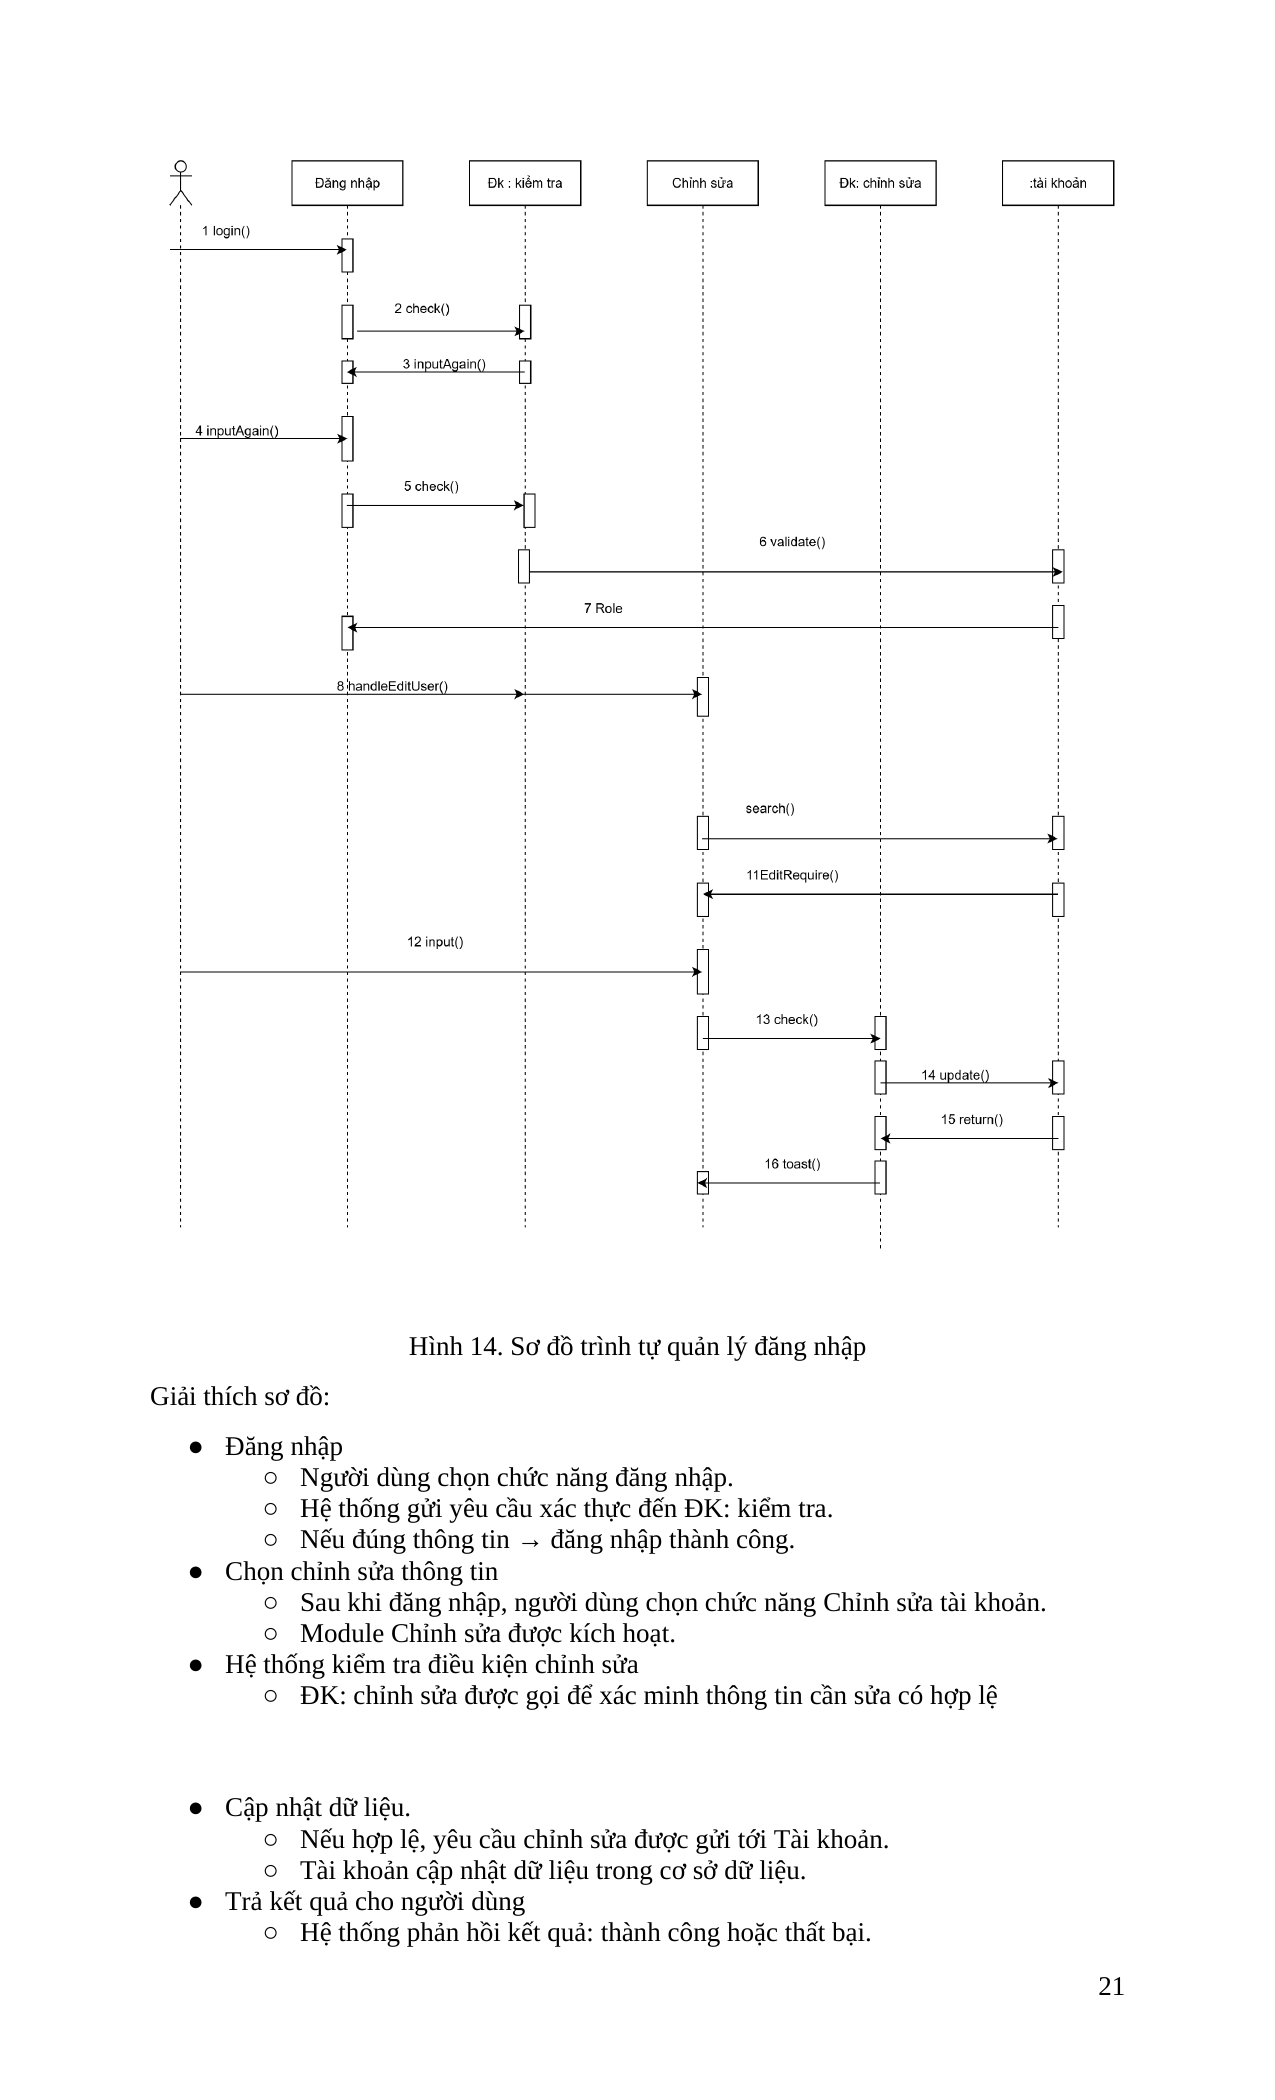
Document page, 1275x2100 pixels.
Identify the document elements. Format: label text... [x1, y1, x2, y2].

list Nếu hợp lệ, yêu cầu chỉnh sửa được gửi tới Tài khoản. [262, 1823, 1125, 1854]
list ĐK: chỉnh sửa được gọi để xác minh thông tin cần sửa có hợp lệ [262, 1679, 1125, 1710]
list Tài khoản cập nhật dữ liệu trong cơ sở dữ liệu. [262, 1854, 1125, 1885]
text Giải thích sơ đồ: [150, 1380, 1125, 1411]
list Trả kết quả cho người dùng [187, 1885, 1125, 1916]
list Hệ thống gửi yêu cầu xác thực đến ĐK: kiểm tra. [262, 1492, 1125, 1523]
list Đăng nhập [187, 1430, 1125, 1461]
list Cập nhật dữ liệu. [187, 1792, 1125, 1823]
list Nếu đúng thông tin → đăng nhập thành công. [262, 1523, 1125, 1555]
list Hệ thống phản hồi kết quả: thành công hoặc thất bại. [262, 1916, 1125, 1947]
list Người dùng chọn chức năng đăng nhập. [262, 1461, 1125, 1492]
list Sau khi đăng nhập, người dùng chọn chức năng Chỉnh sửa tài khoản. [262, 1586, 1125, 1617]
list Hệ thống kiểm tra điều kiện chỉnh sửa [187, 1648, 1125, 1679]
list Module Chỉnh sửa được kích hoạt. [262, 1617, 1125, 1648]
picture [150, 149, 1125, 1261]
text Hình 14. Sơ đồ trình tự quản lý đăng nhập [150, 1330, 1125, 1361]
list Chọn chỉnh sửa thông tin [187, 1555, 1125, 1586]
